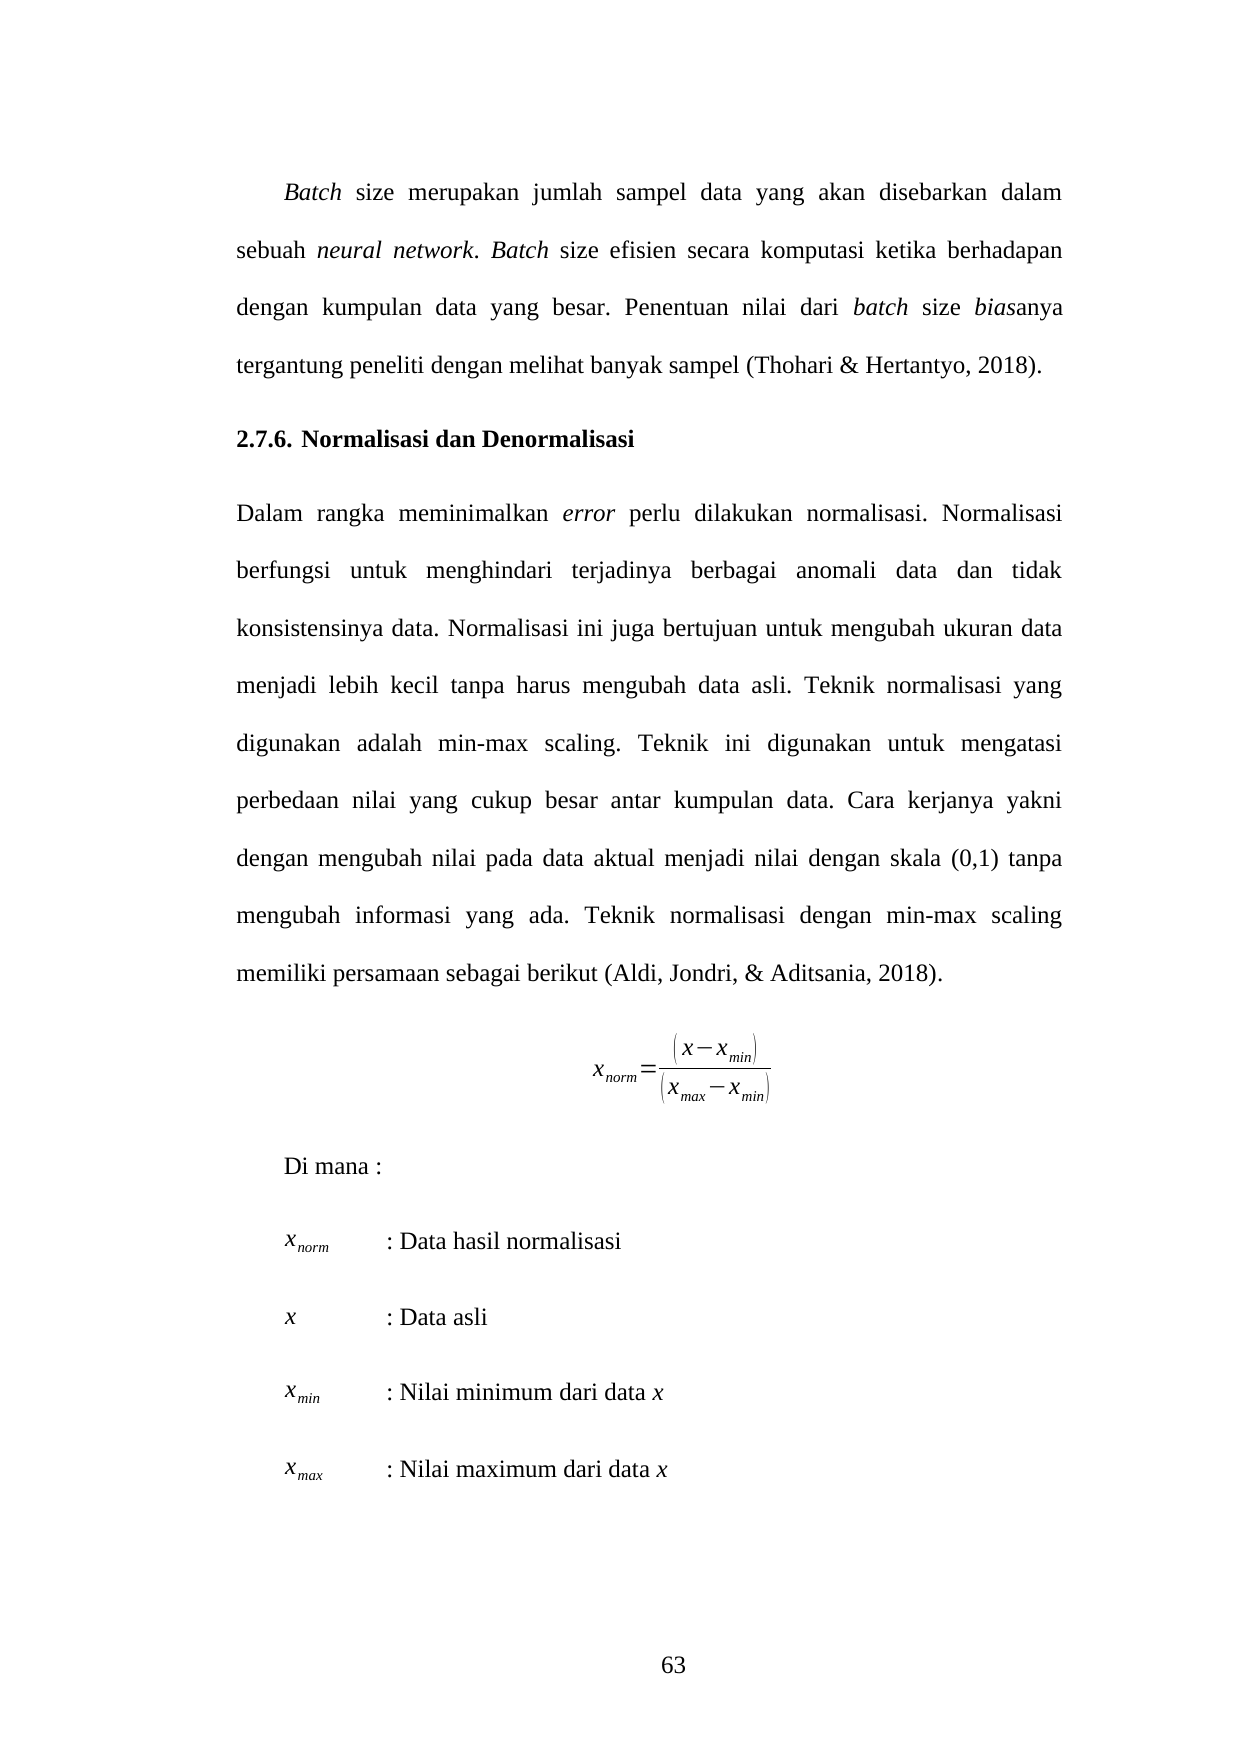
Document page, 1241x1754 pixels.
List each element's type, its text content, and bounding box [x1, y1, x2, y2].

text : Data asli [283, 1302, 1063, 1330]
text Dalam rangka meminimalkan error perlu dilakukan normalisasi. Normalisasi berfungsi untuk menghindari terjadinya berbagai anomali data dan tidak konsistensinya data. Normalisasi ini juga bertujuan untuk mengubah ukuran data menjadi lebih kecil tanpa harus mengubah data asli. Teknik normalisasi yang digunakan adalah min-max scaling. Teknik ini digunakan untuk mengatasi perbedaan nilai yang cukup besar antar kumpulan data. Cara kerjanya yakni dengan mengubah nilai pada data aktual menjadi nilai dengan skala (0,1) tanpa mengubah informasi yang ada. Teknik normalisasi dengan min-max scaling memiliki persamaan sebagai berikut . [236, 498, 1063, 987]
subtitle Normalisasi dan Denormalisasi [236, 424, 1063, 453]
text : Nilai minimum dari data x [283, 1376, 1063, 1407]
text : Data hasil normalisasi [283, 1225, 1063, 1256]
text Di mana : [236, 1151, 1063, 1179]
text : Nilai maximum dari data x [283, 1453, 1063, 1484]
text Batch size merupakan jumlah sampel data yang akan disebarkan dalam sebuah neural network. Batch size efisien secara komputasi ketika berhadapan dengan kumpulan data yang besar. Penentuan nilai dari batch size biasanya tergantung peneliti dengan melihat banyak sampel . [236, 177, 1063, 378]
